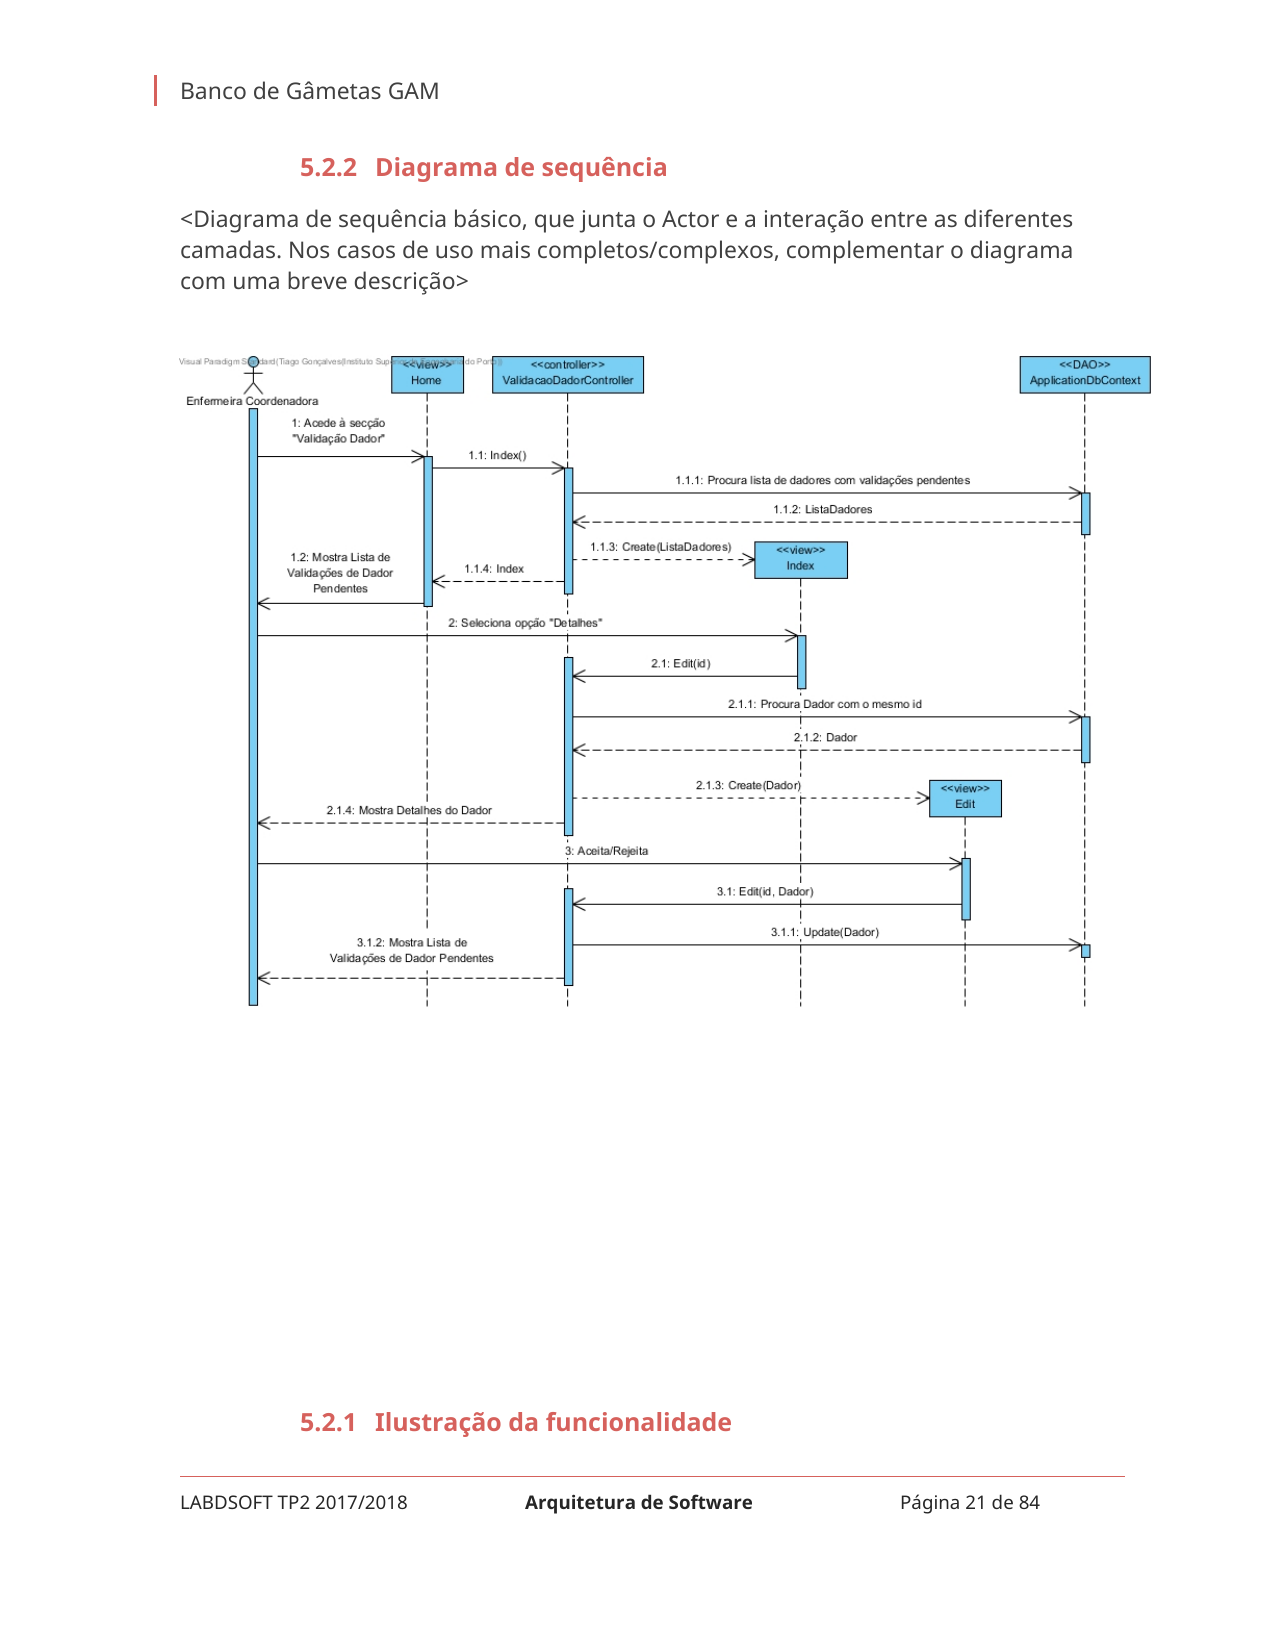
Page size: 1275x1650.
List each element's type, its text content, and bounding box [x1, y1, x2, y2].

subtitle Ilustração da funcionalidade [300, 1405, 1125, 1439]
subtitle Diagrama de sequência [300, 150, 1125, 184]
picture [179, 354, 1151, 1008]
text <Diagrama de sequência básico, que junta o Actor e a interação entre as diferentes camadas. Nos casos de uso mais completos/complexos, complementar o diagrama com uma breve descrição> [180, 203, 1125, 297]
